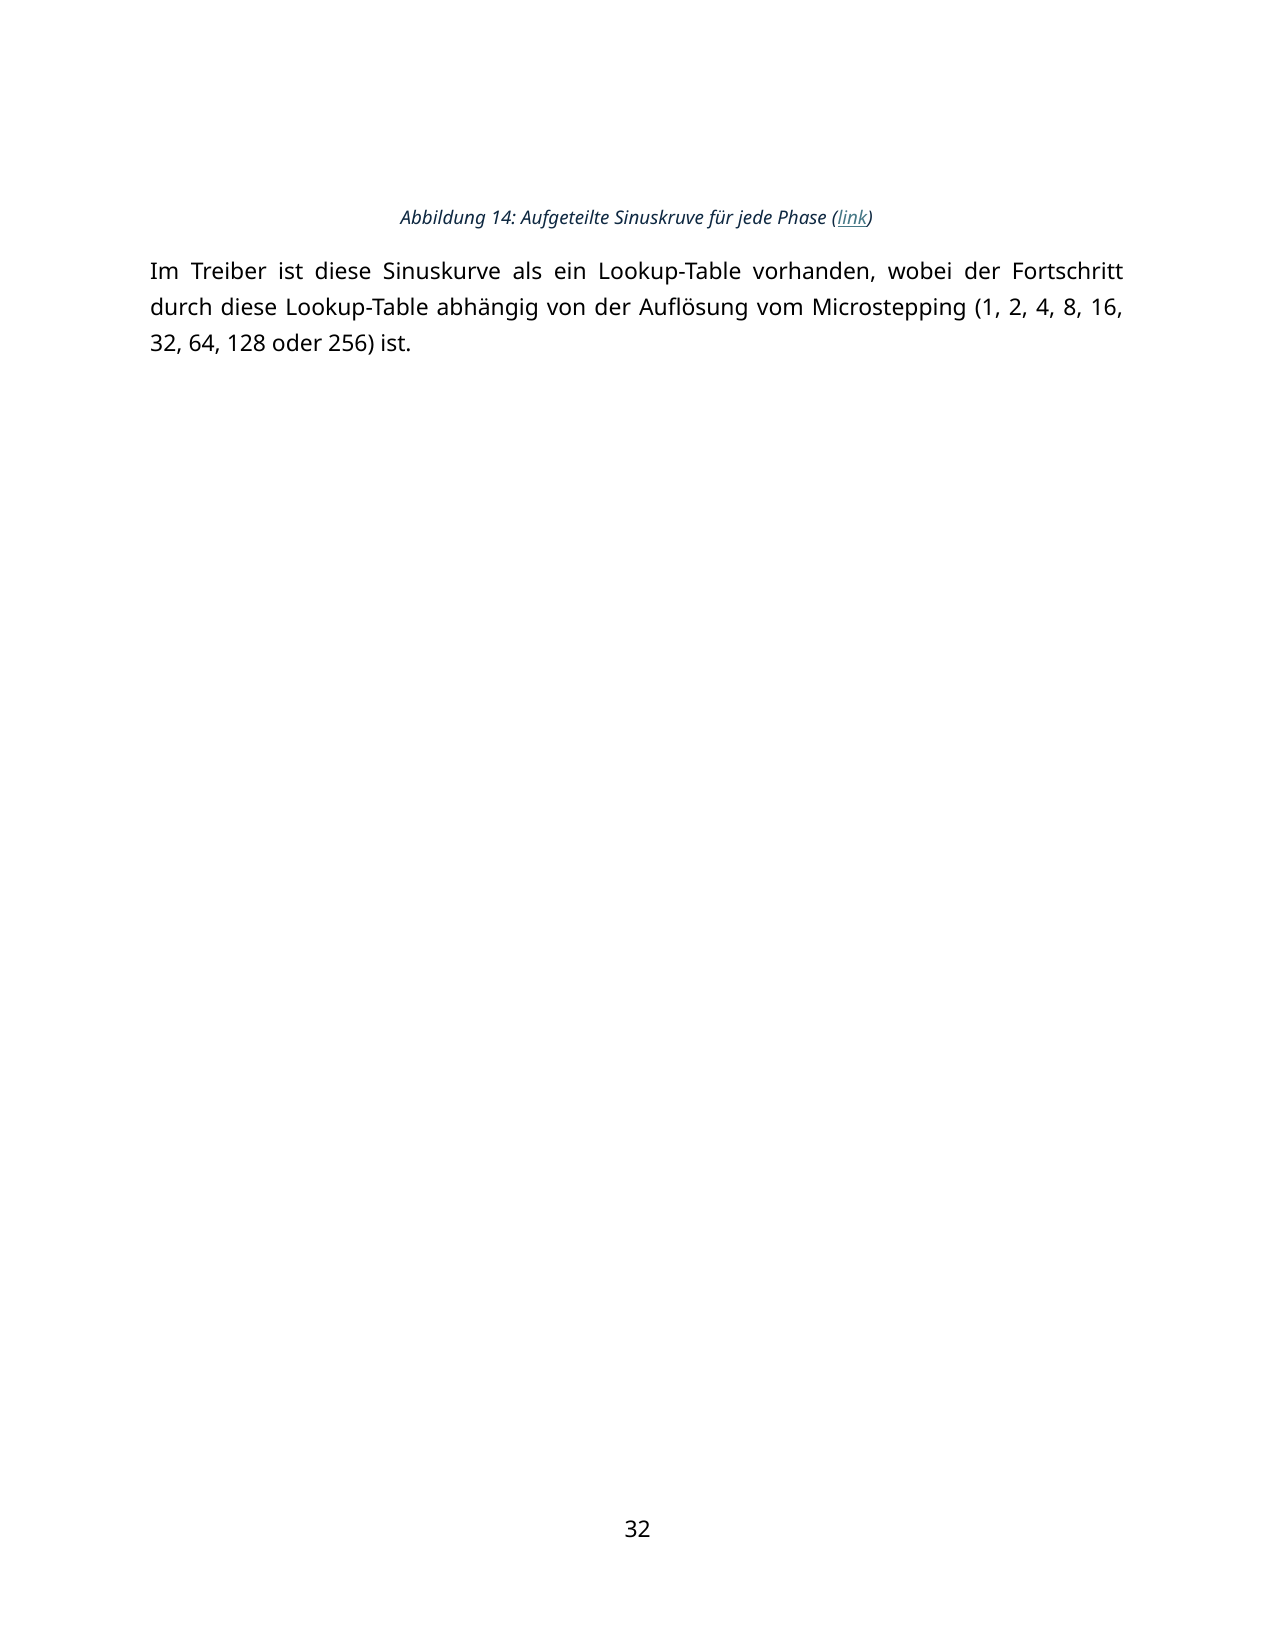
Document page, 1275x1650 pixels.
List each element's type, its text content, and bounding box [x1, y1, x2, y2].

text Im Treiber ist diese Sinuskurve als ein Lookup-Table vorhanden, wobei der Fortschritt durch diese Lookup-Table abhängig von der Auflösung vom Microstepping (1, 2, 4, 8, 16, 32, 64, 128 oder 256) ist. [150, 255, 1125, 358]
